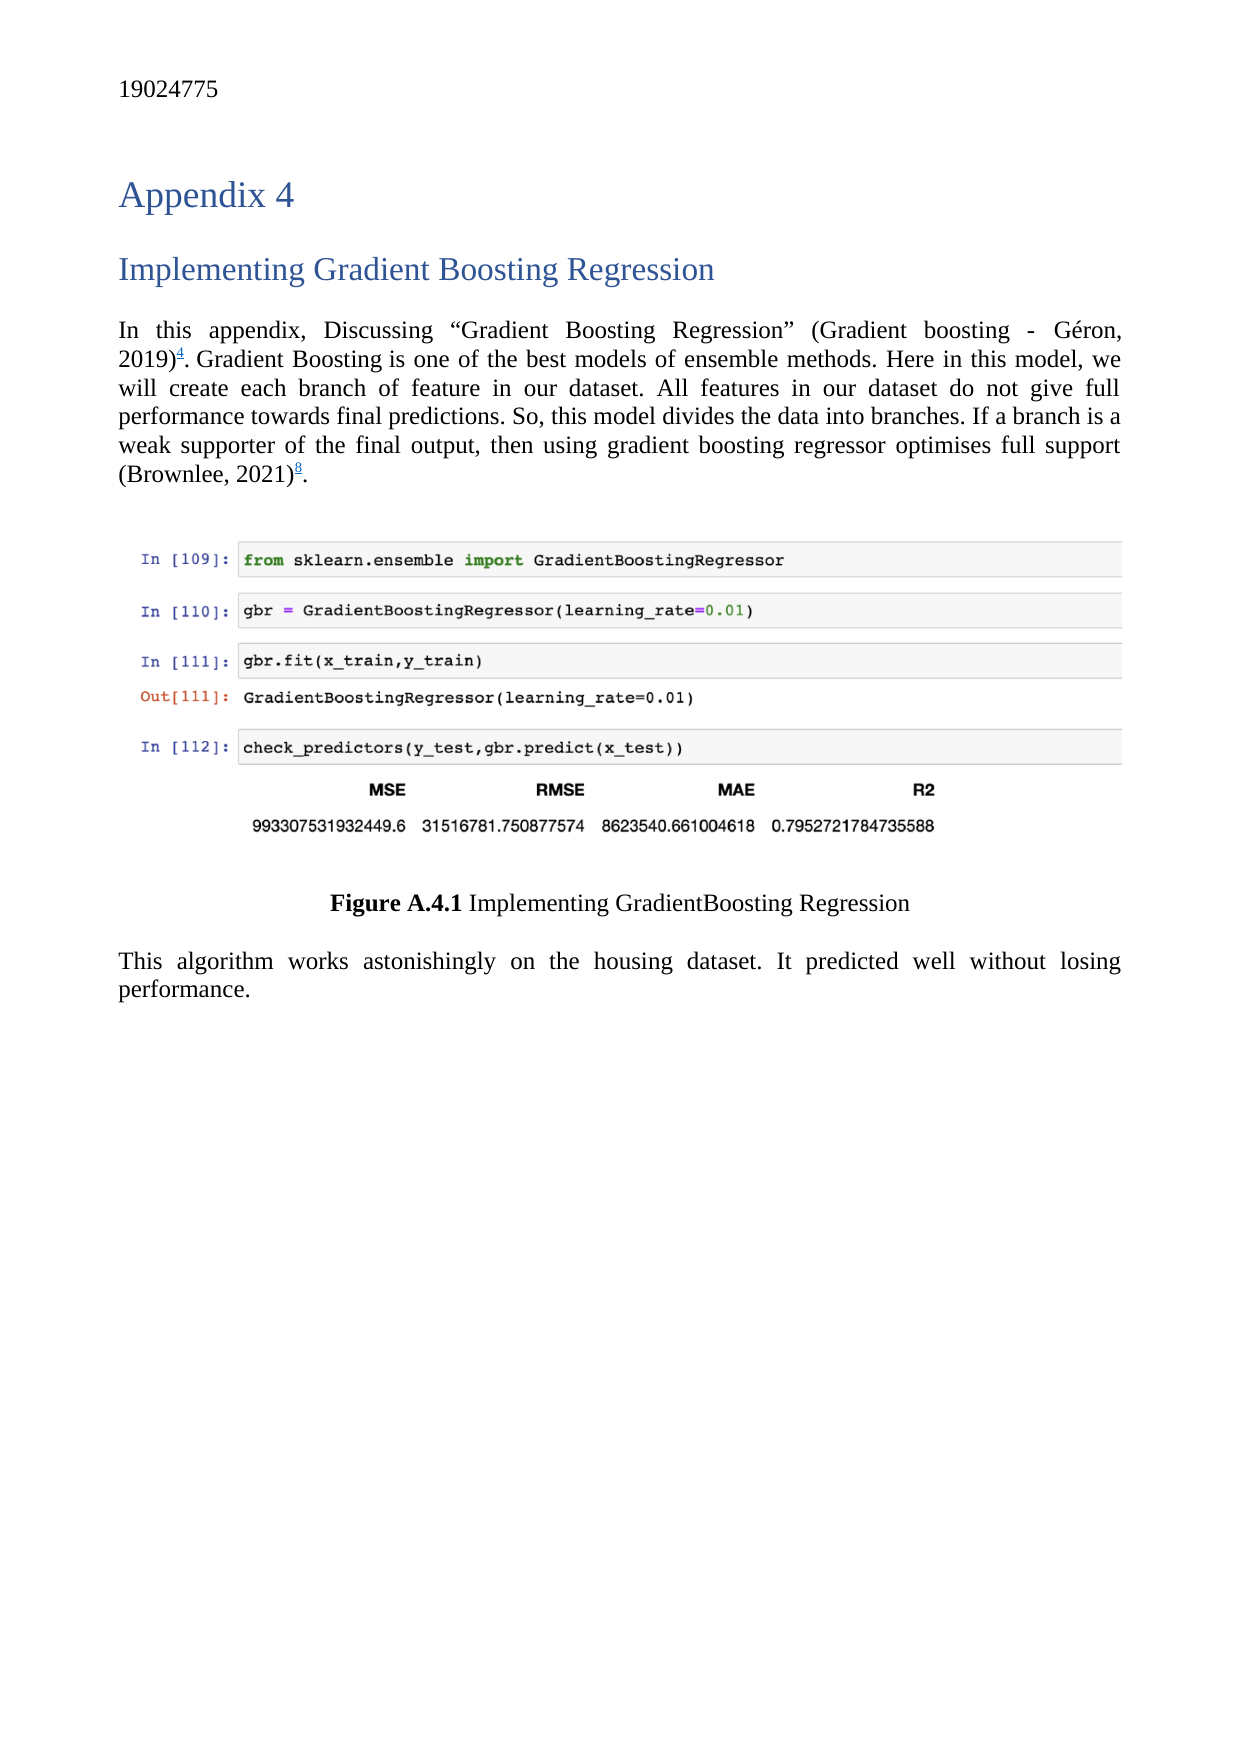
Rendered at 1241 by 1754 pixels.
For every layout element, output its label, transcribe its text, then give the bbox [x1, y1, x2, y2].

picture [118, 516, 1123, 860]
subtitle Appendix 4 [118, 173, 1122, 216]
text In this appendix, Discussing “Gradient Boosting Regression” (Gradient boosting - Géron, 2019)4. Gradient Boosting is one of the best models of ensemble methods. Here in this model, we will create each branch of feature in our dataset. All features in our dataset do not give full performance towards final predictions. So, this model divides the data into branches. If a branch is a weak supporter of the final output, then using gradient boosting regressor optimises full support (Brownlee, 2021)8. [118, 315, 1122, 488]
subtitle Implementing Gradient Boosting Regression [118, 249, 1122, 287]
text Figure A.4.1 Implementing GradientBoosting Regression [118, 888, 1122, 917]
text This algorithm works astonishingly on the housing dataset. It predicted well without losing performance. [118, 946, 1122, 1003]
